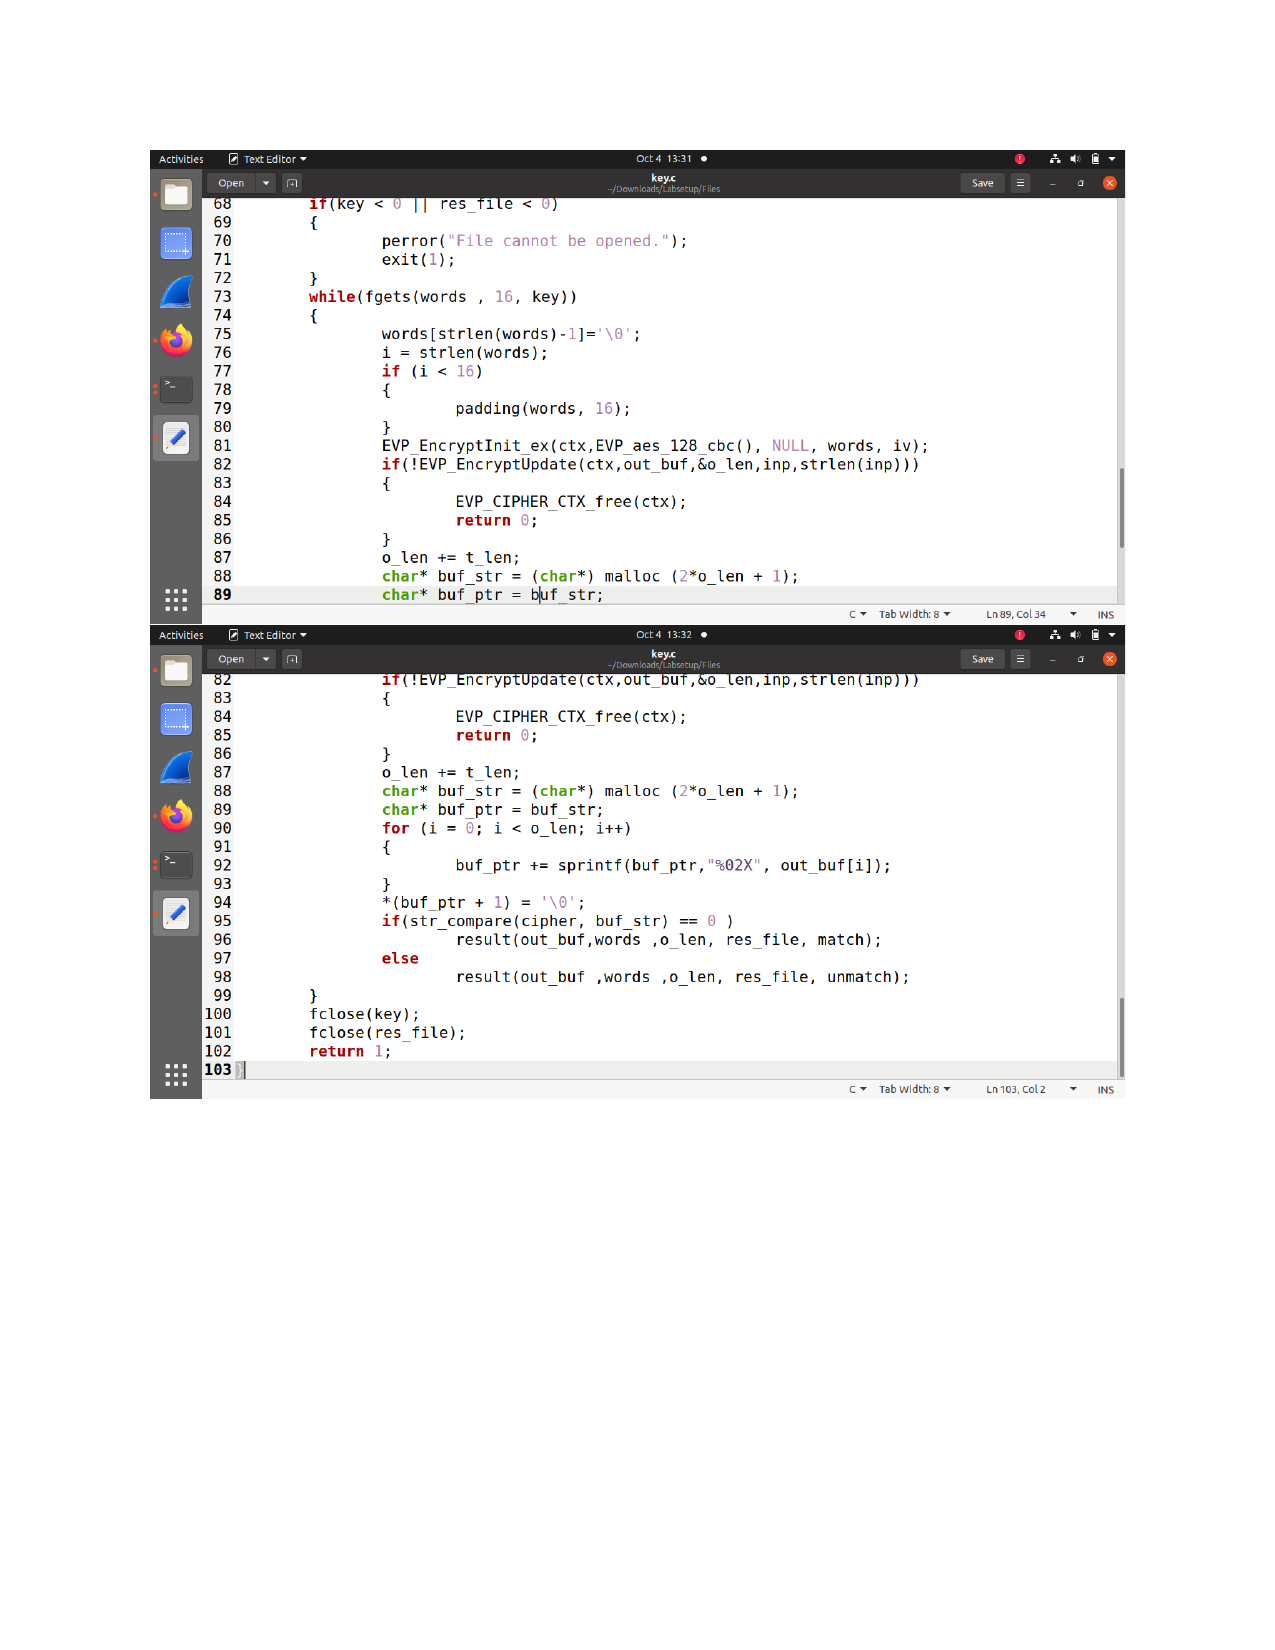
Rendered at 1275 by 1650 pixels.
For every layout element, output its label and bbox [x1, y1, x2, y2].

picture [150, 150, 1125, 624]
picture [150, 625, 1125, 1099]
